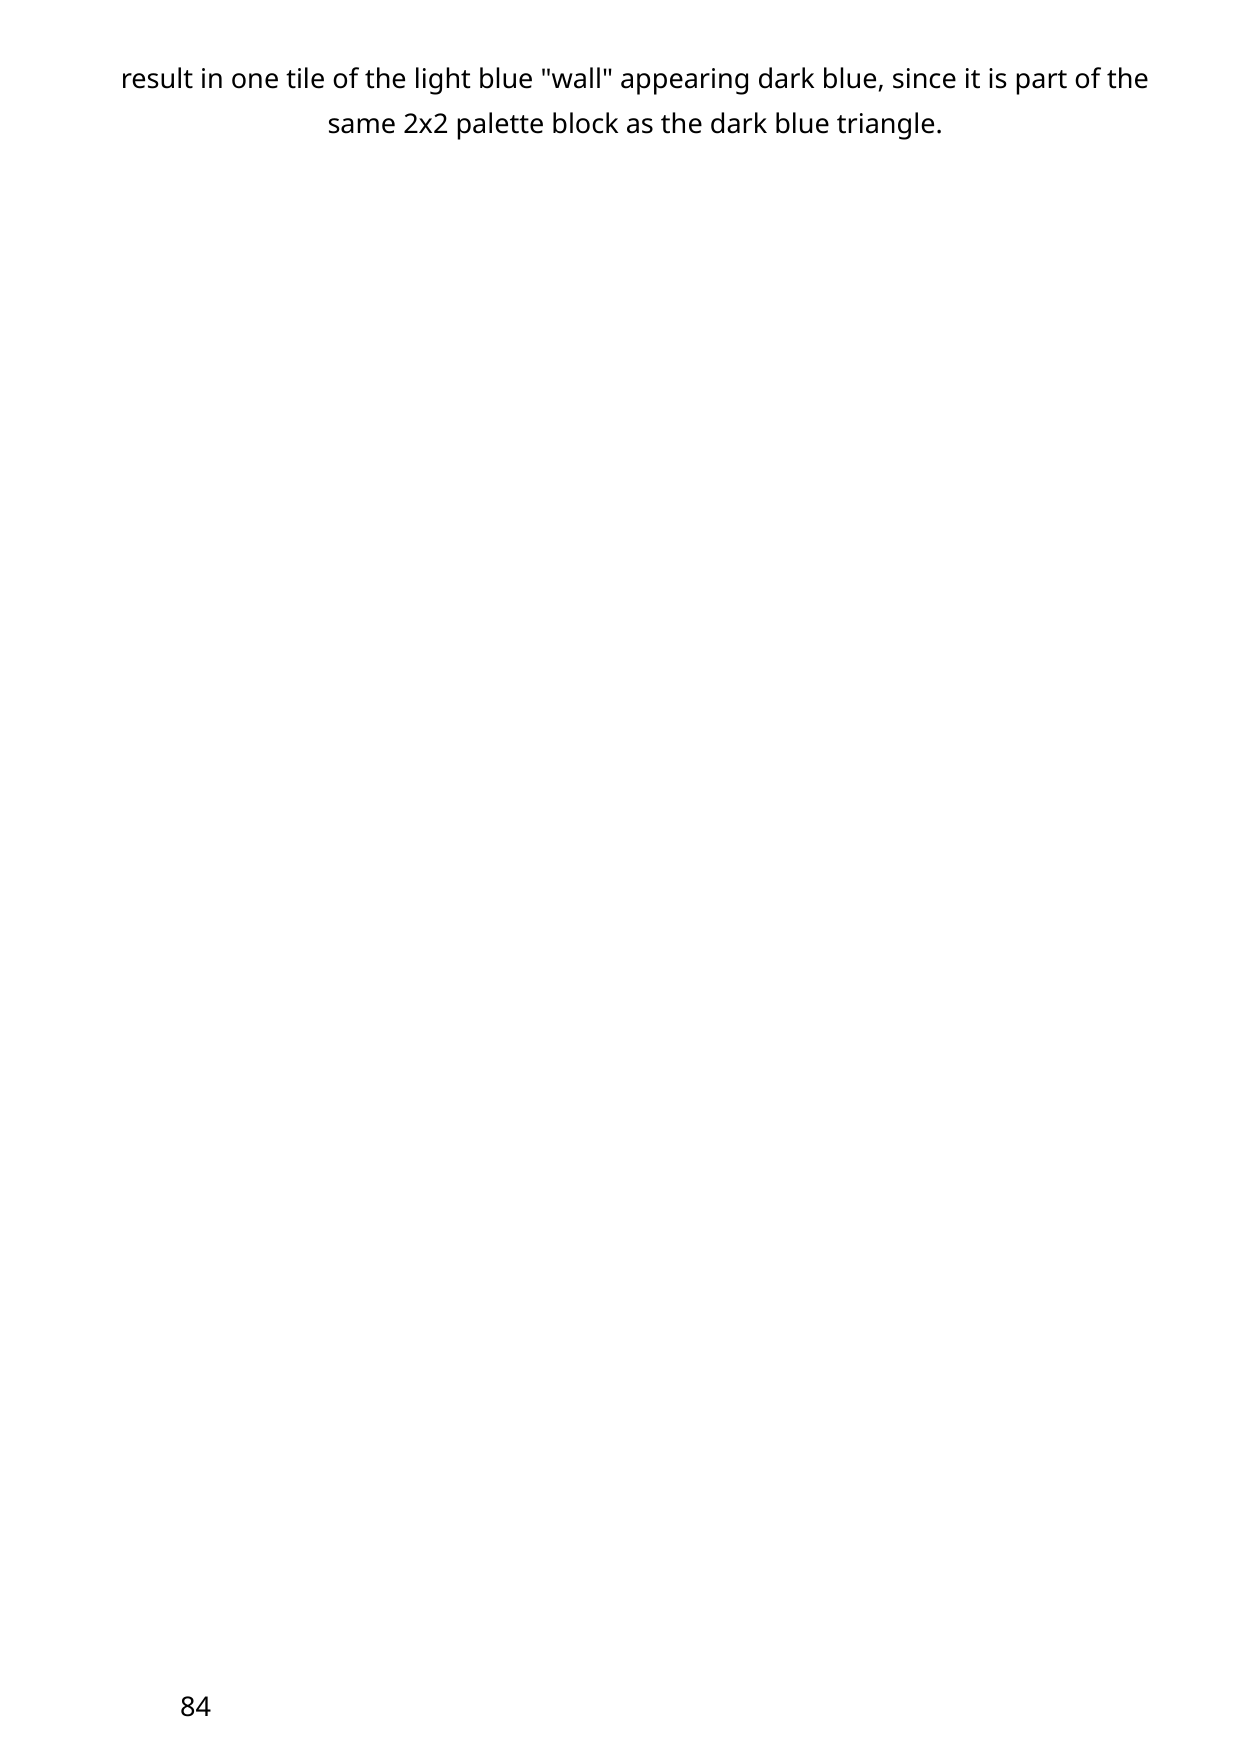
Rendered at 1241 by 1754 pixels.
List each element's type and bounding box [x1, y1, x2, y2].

text [105, 60, 1165, 141]
